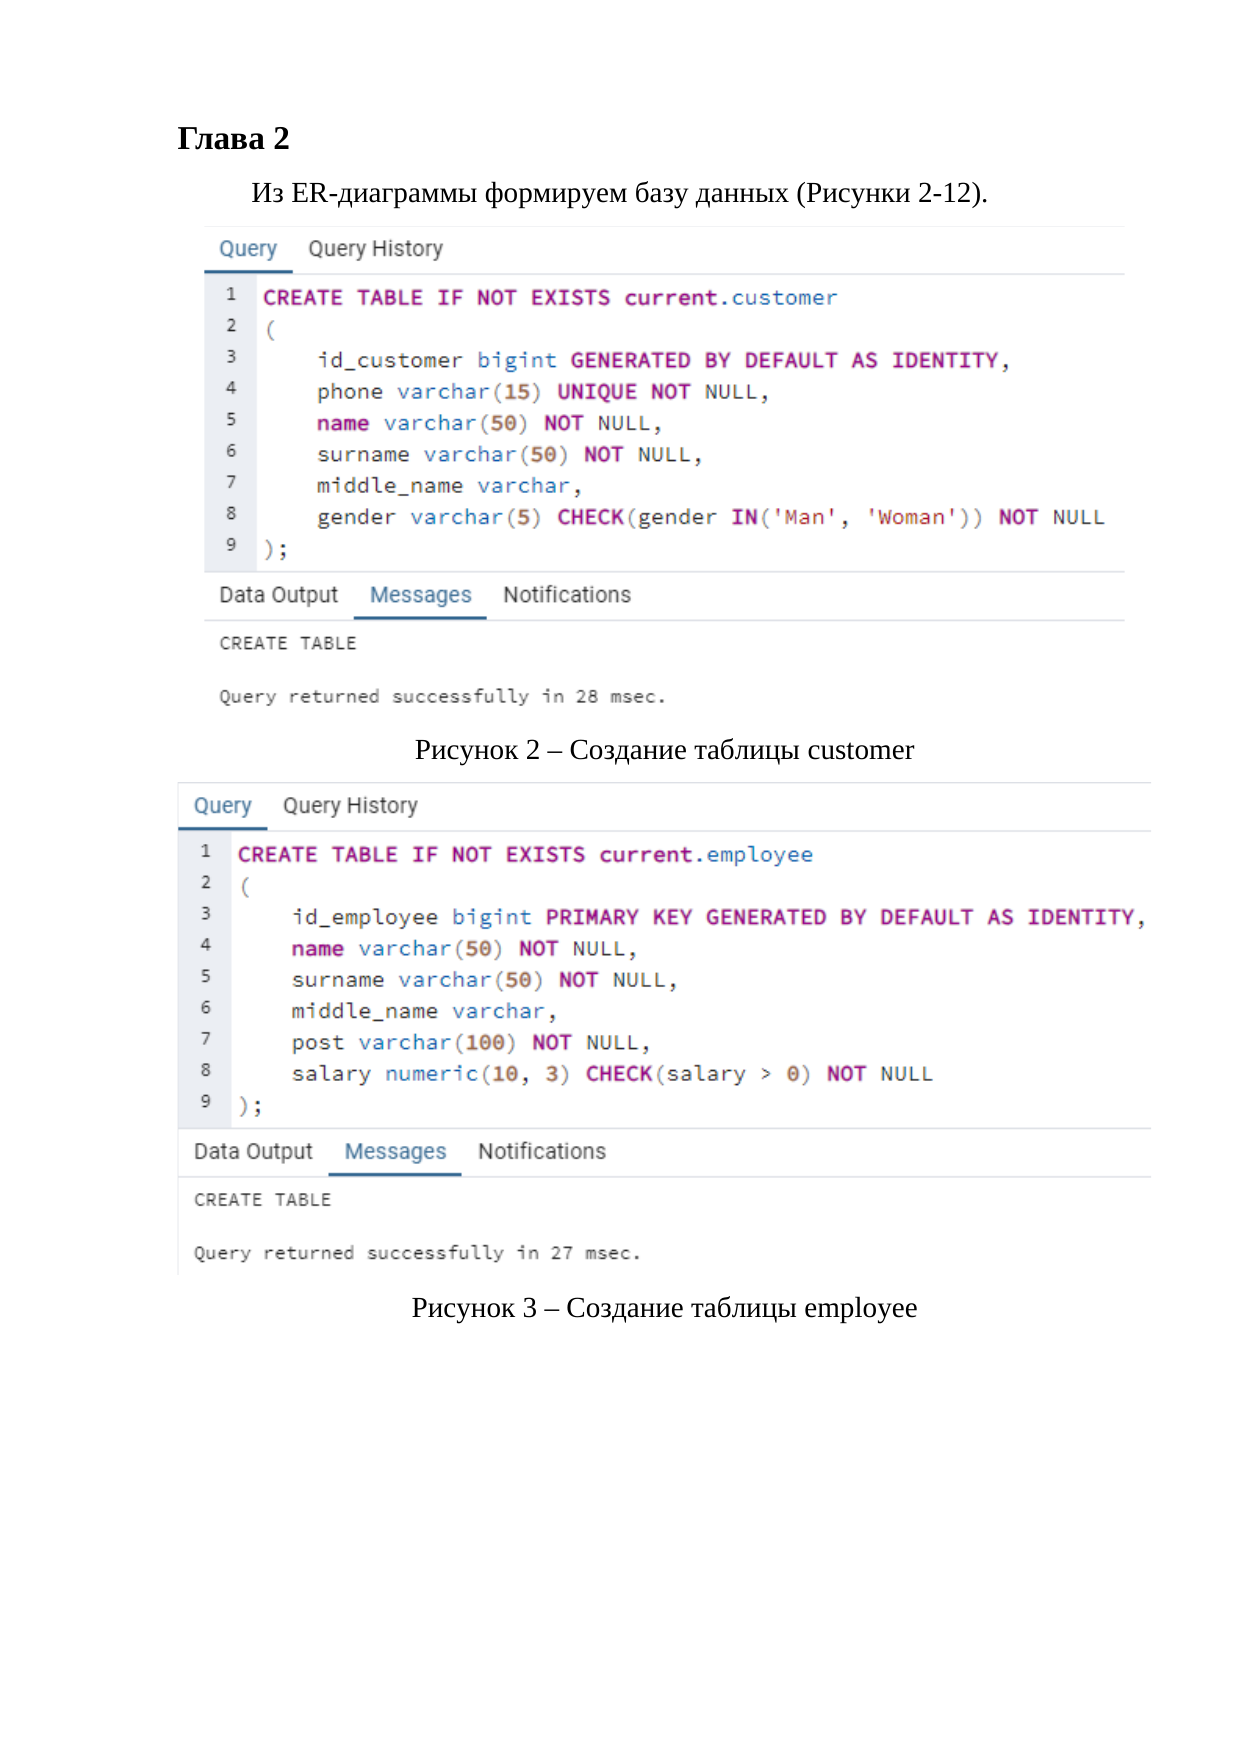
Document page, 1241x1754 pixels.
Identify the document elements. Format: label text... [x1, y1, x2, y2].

text Рисунок 2 – Создание таблицы customer [177, 732, 1152, 766]
text Рисунок 3 – Создание таблицы employee [177, 1290, 1152, 1324]
picture [177, 782, 1152, 1275]
picture [204, 226, 1125, 717]
subtitle Глава 2 [177, 118, 1152, 156]
text Из ER-диаграммы формируем базу данных (Рисунки 2-12). [177, 176, 1152, 209]
